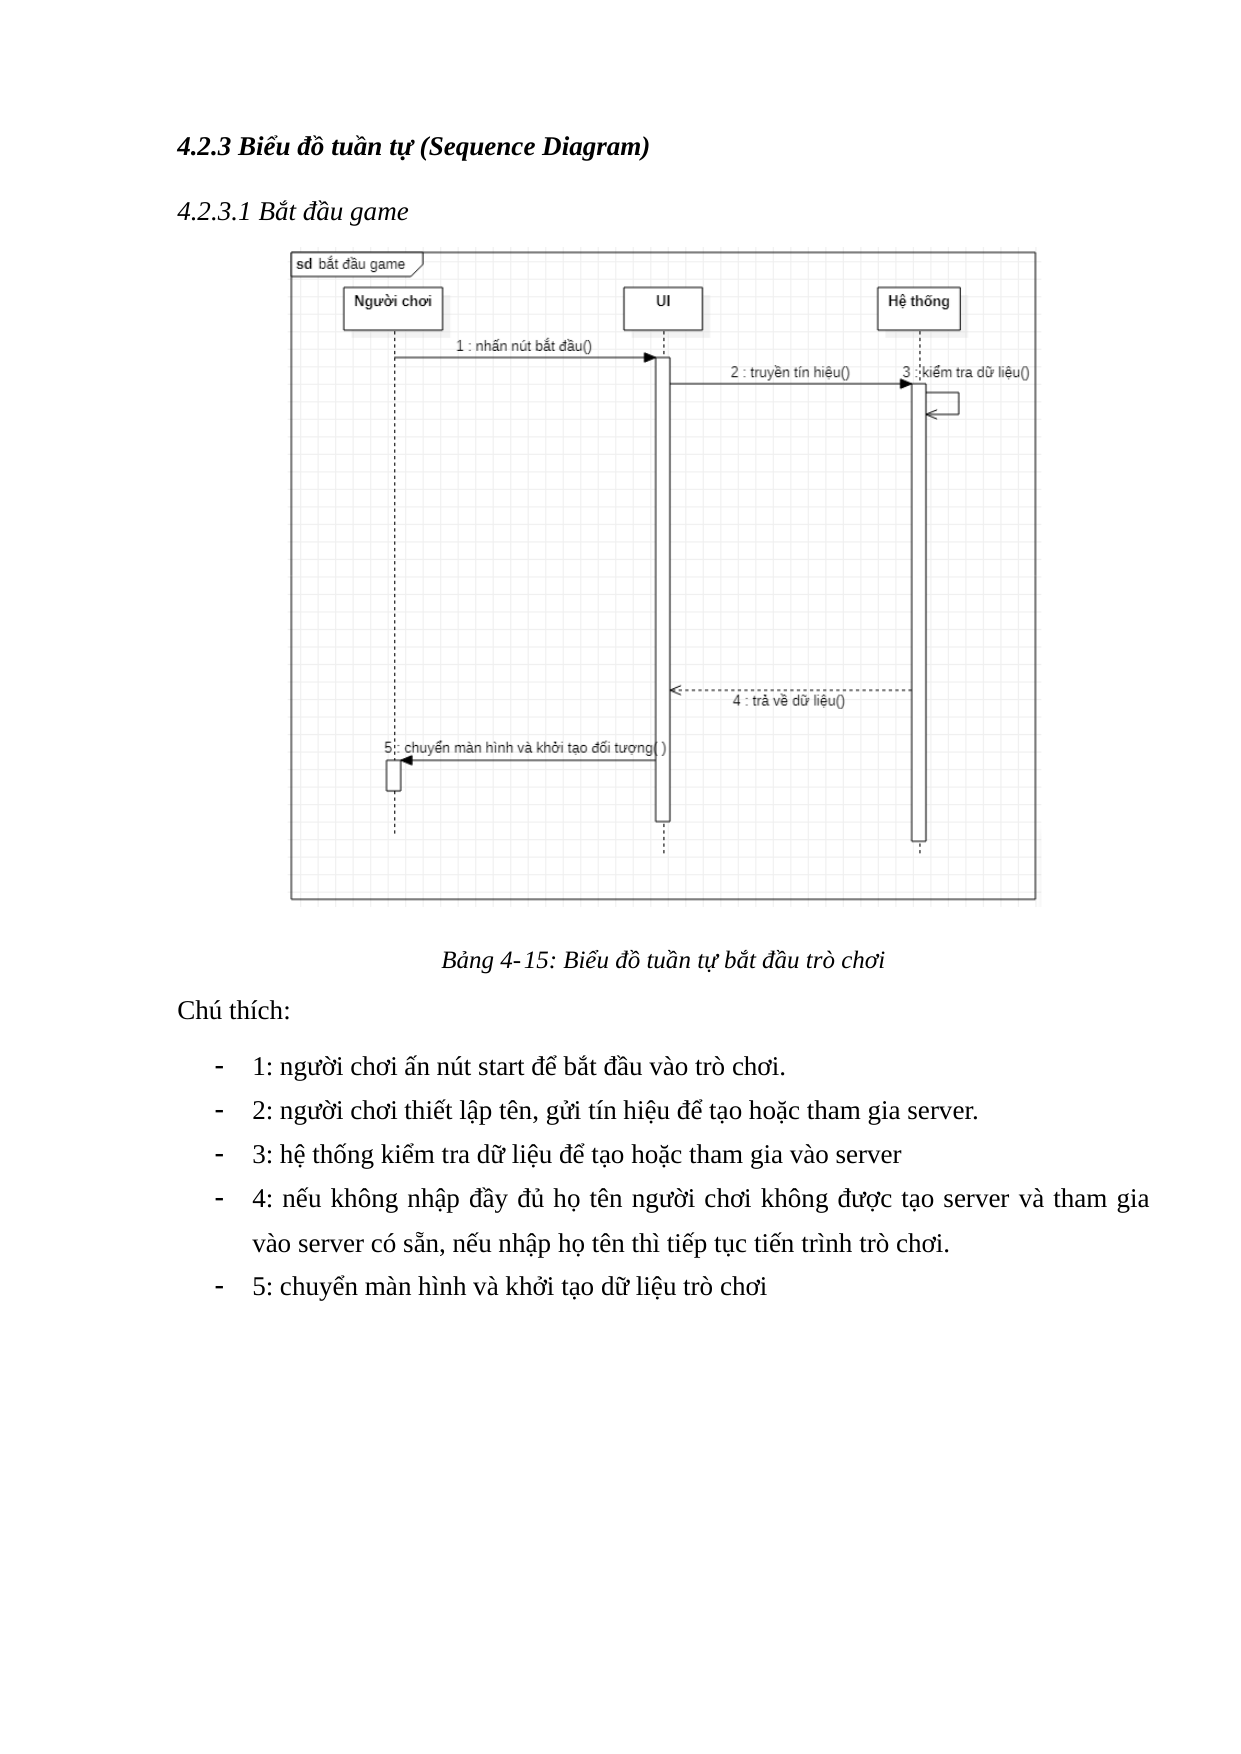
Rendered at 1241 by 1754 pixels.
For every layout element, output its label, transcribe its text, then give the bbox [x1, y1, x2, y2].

list 2: người chơi thiết lập tên, gửi tín hiệu để tạo hoặc tham gia server. [214, 1091, 1152, 1129]
subtitle Biểu đồ tuần tự (Sequence Diagram) [177, 127, 1152, 164]
list 1: người chơi ấn nút start để bắt đầu vào trò chơi. [214, 1047, 1152, 1085]
list 5: chuyển màn hình và khởi tạo dữ liệu trò chơi [214, 1267, 1152, 1305]
list 3: hệ thống kiểm tra dữ liệu để tạo hoặc tham gia vào server [214, 1135, 1152, 1172]
list 4: nếu không nhập đầy đủ họ tên người chơi không được tạo server và tham gia vào server có sẵn, nếu nhập họ tên thì tiếp tục tiến trình trò chơi. [214, 1179, 1152, 1261]
text Chú thích: [177, 991, 1152, 1029]
picture [287, 247, 1042, 907]
subtitle Bắt đầu game [177, 191, 1152, 229]
